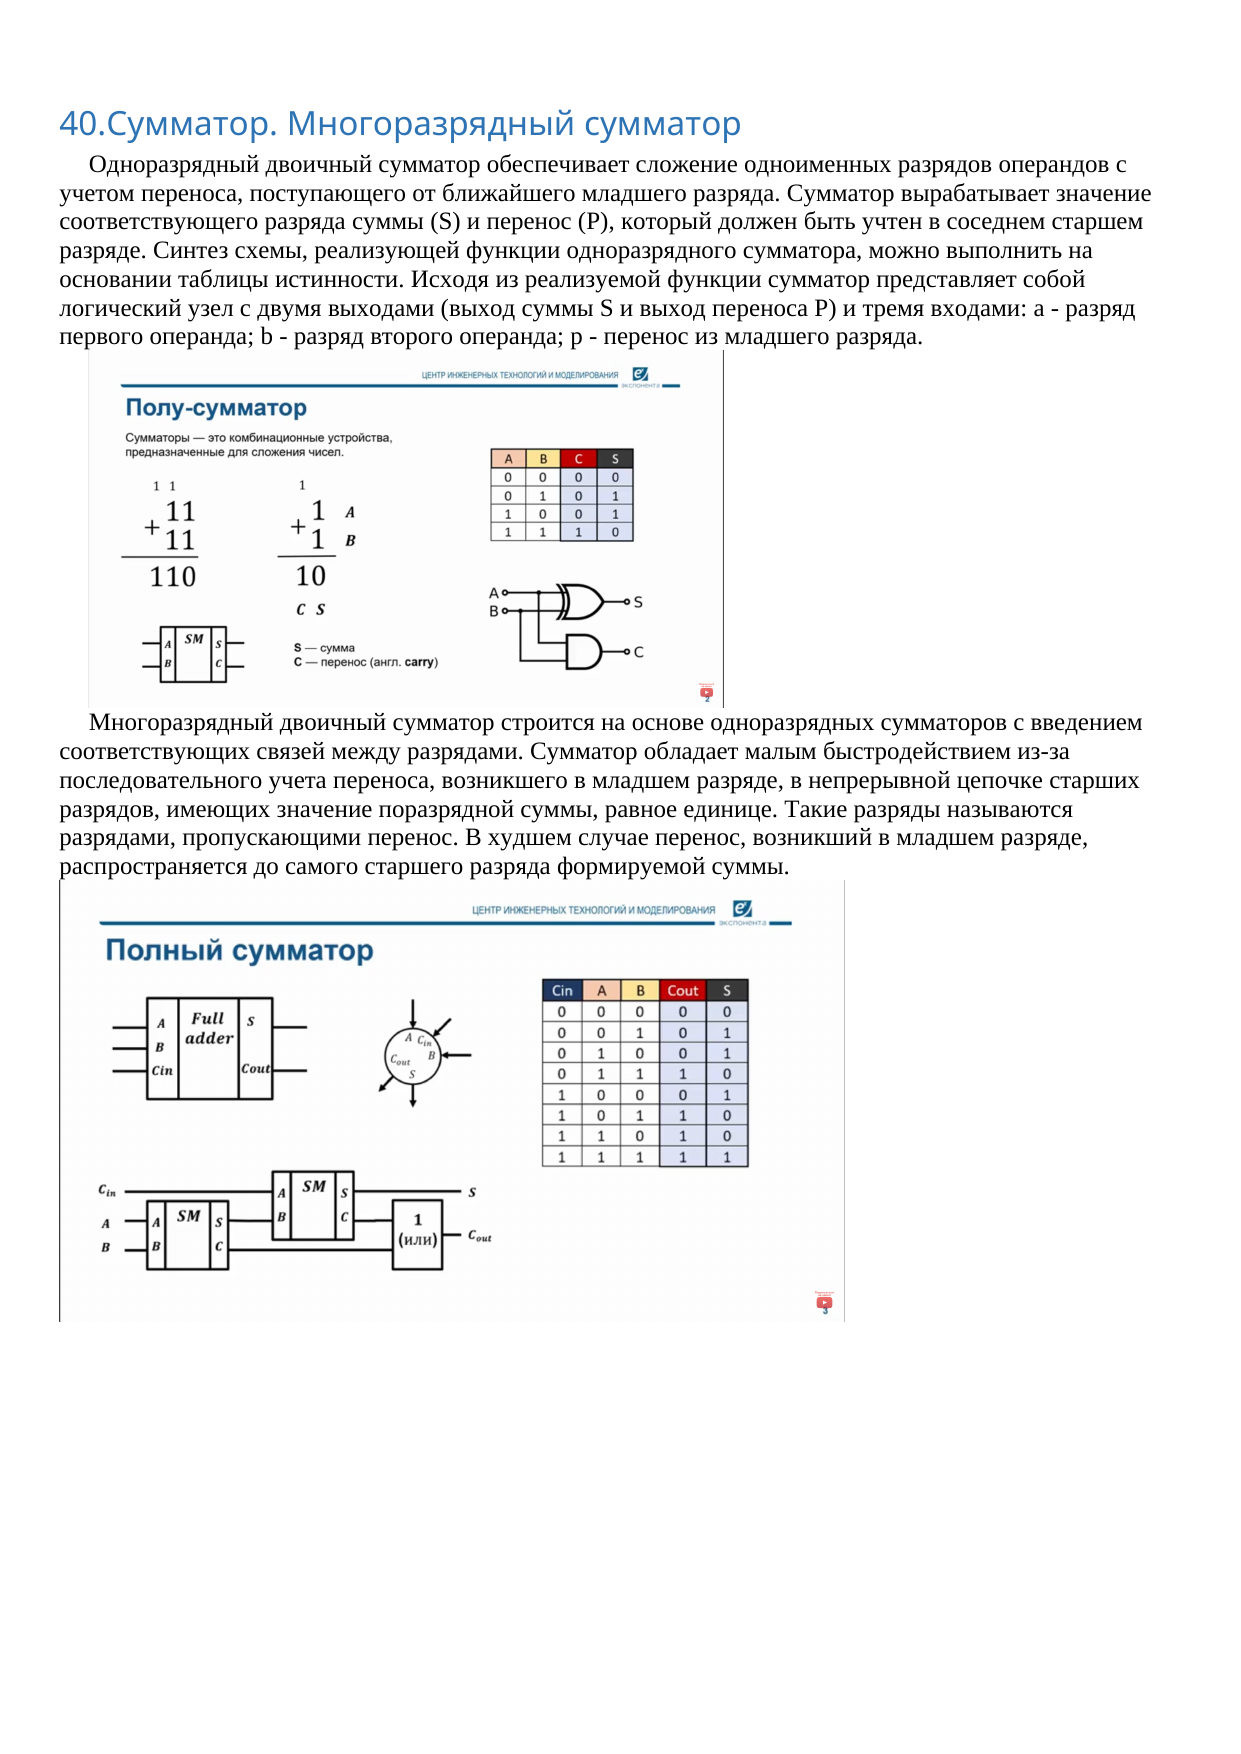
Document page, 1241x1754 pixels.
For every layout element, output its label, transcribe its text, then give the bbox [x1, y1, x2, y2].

picture [59, 880, 845, 1322]
text Одноразрядный двоичный сумматор обеспечивает сложение одноименных разрядов операндов с учетом переноса, поступающего от ближайшего младшего разряда. Сумматор вырабатывает значение соответствующего разряда суммы (S) и перенос (P), который должен быть учтен в соседнем старшем разряде. Синтез схемы, реализующей функции одноразрядного сумматора, можно выполнить на основании таблицы истинности. Исходя из реализуемой функции сумматор представляет собой логический узел с двумя выходами (выход суммы S и выход переноса Р) и тремя входами: а - разряд первого операнда; b - разряд второго операнда; р - перенос из младшего разряда. [59, 149, 1167, 350]
picture [88, 350, 724, 708]
text Многоразрядный двоичный сумматор строится на основе одноразрядных сумматоров с введением соответствующих связей между разрядами. Сумматор обладает малым быстродействием из-за последовательного учета переноса, возникшего в младшем разряде, в непрерывной цепочке старших разрядов, имеющих значение поразрядной суммы, равное единице. Такие разряды называются разрядами, пропускающими перенос. В худшем случае перенос, возникший в младшем разряде, распространяется до самого старшего разряда формируемой суммы. [59, 707, 1167, 880]
subtitle 40.Сумматор. Многоразрядный сумматор [59, 100, 1165, 145]
